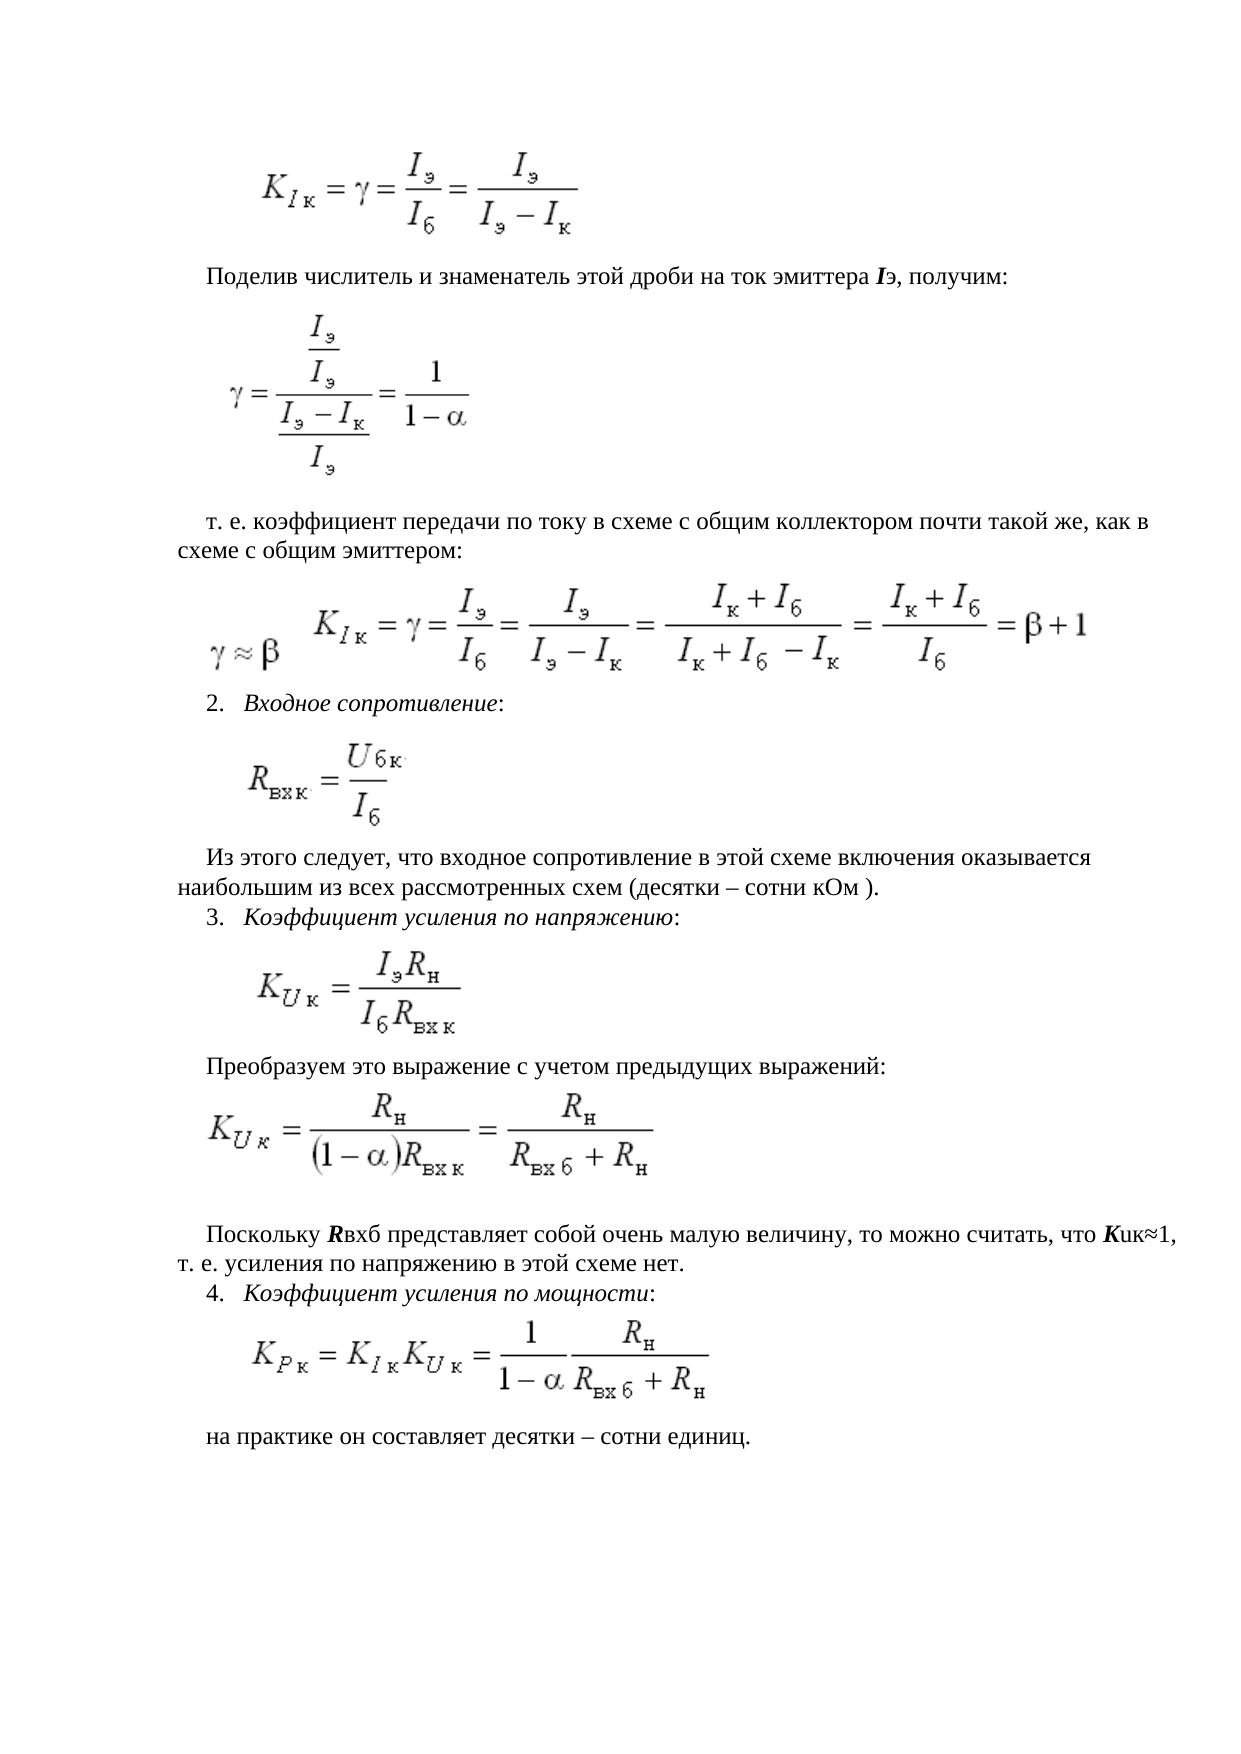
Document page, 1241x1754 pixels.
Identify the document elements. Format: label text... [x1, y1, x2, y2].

picture [243, 1307, 727, 1421]
list Коэффициент усиления по мощности: [206, 1278, 1178, 1307]
text т. е. коэффициент передачи по току в схеме с общим коллектором почти такой же, как в схеме с общим эмиттером: [177, 506, 1178, 564]
text Преобразуем это выражение с учетом предыдущих выражений: [177, 1051, 1178, 1080]
picture [243, 118, 608, 261]
picture [205, 1081, 663, 1188]
picture [301, 565, 1103, 688]
picture [243, 717, 414, 842]
list Входное сопротивление: [206, 688, 1178, 717]
picture [205, 618, 295, 688]
text на практике он составляет десятки – сотни единиц. [177, 1421, 1178, 1450]
picture [205, 291, 492, 505]
picture [243, 931, 480, 1051]
text Поделив числитель и знаменатель этой дроби на ток эмиттера Iэ, получим: [177, 261, 1178, 290]
text Из этого следует, что входное сопротивление в этой схеме включения оказывается наибольшим из всех рассмотренных схем (десятки – сотни кОм ). [177, 842, 1178, 901]
list Коэффициент усиления по напряжению: [206, 902, 1178, 931]
text Поскольку Rвхб представляет собой очень малую величину, то можно считать, что Kuк≈1, т. е. усиления по напряжению в этой схеме нет. [177, 1219, 1178, 1277]
